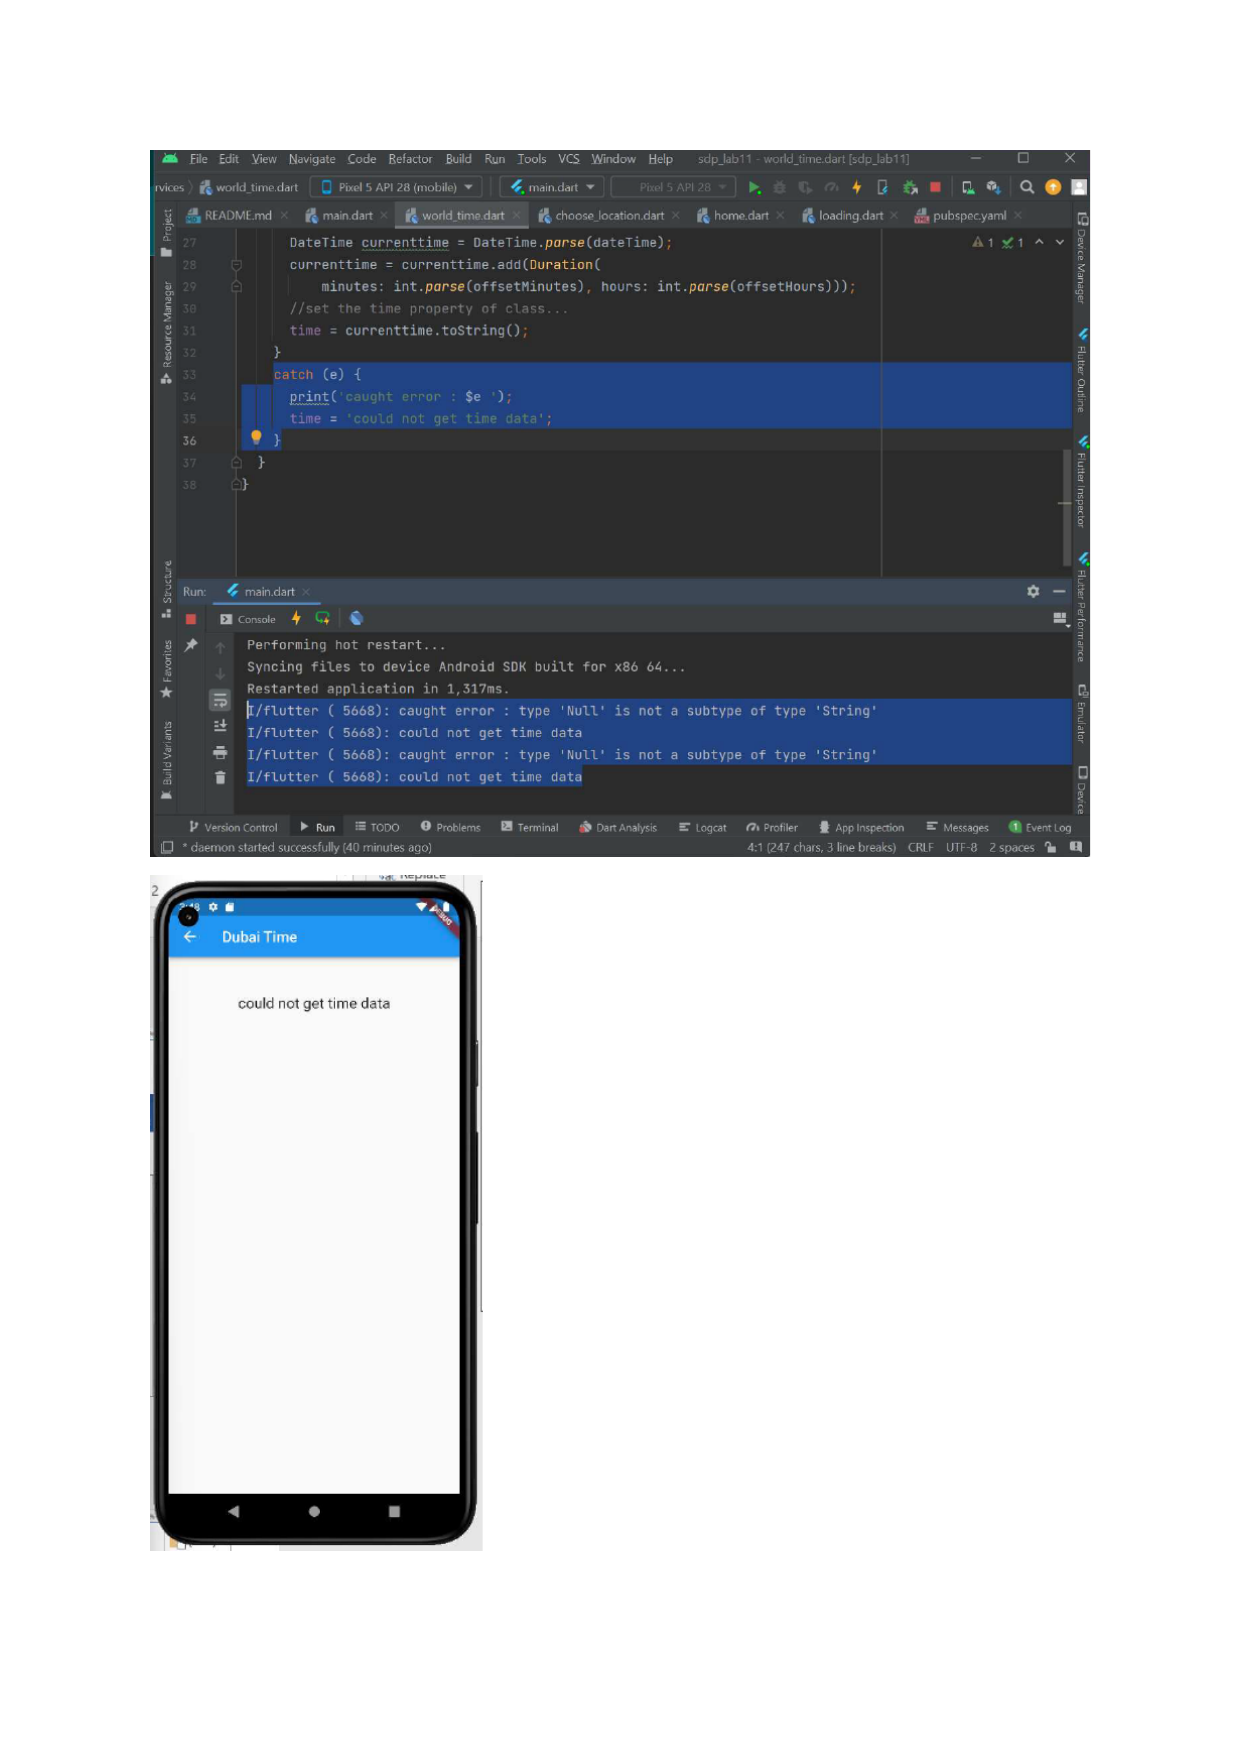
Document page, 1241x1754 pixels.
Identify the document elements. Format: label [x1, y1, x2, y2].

picture [150, 150, 1091, 857]
picture [150, 875, 483, 1551]
